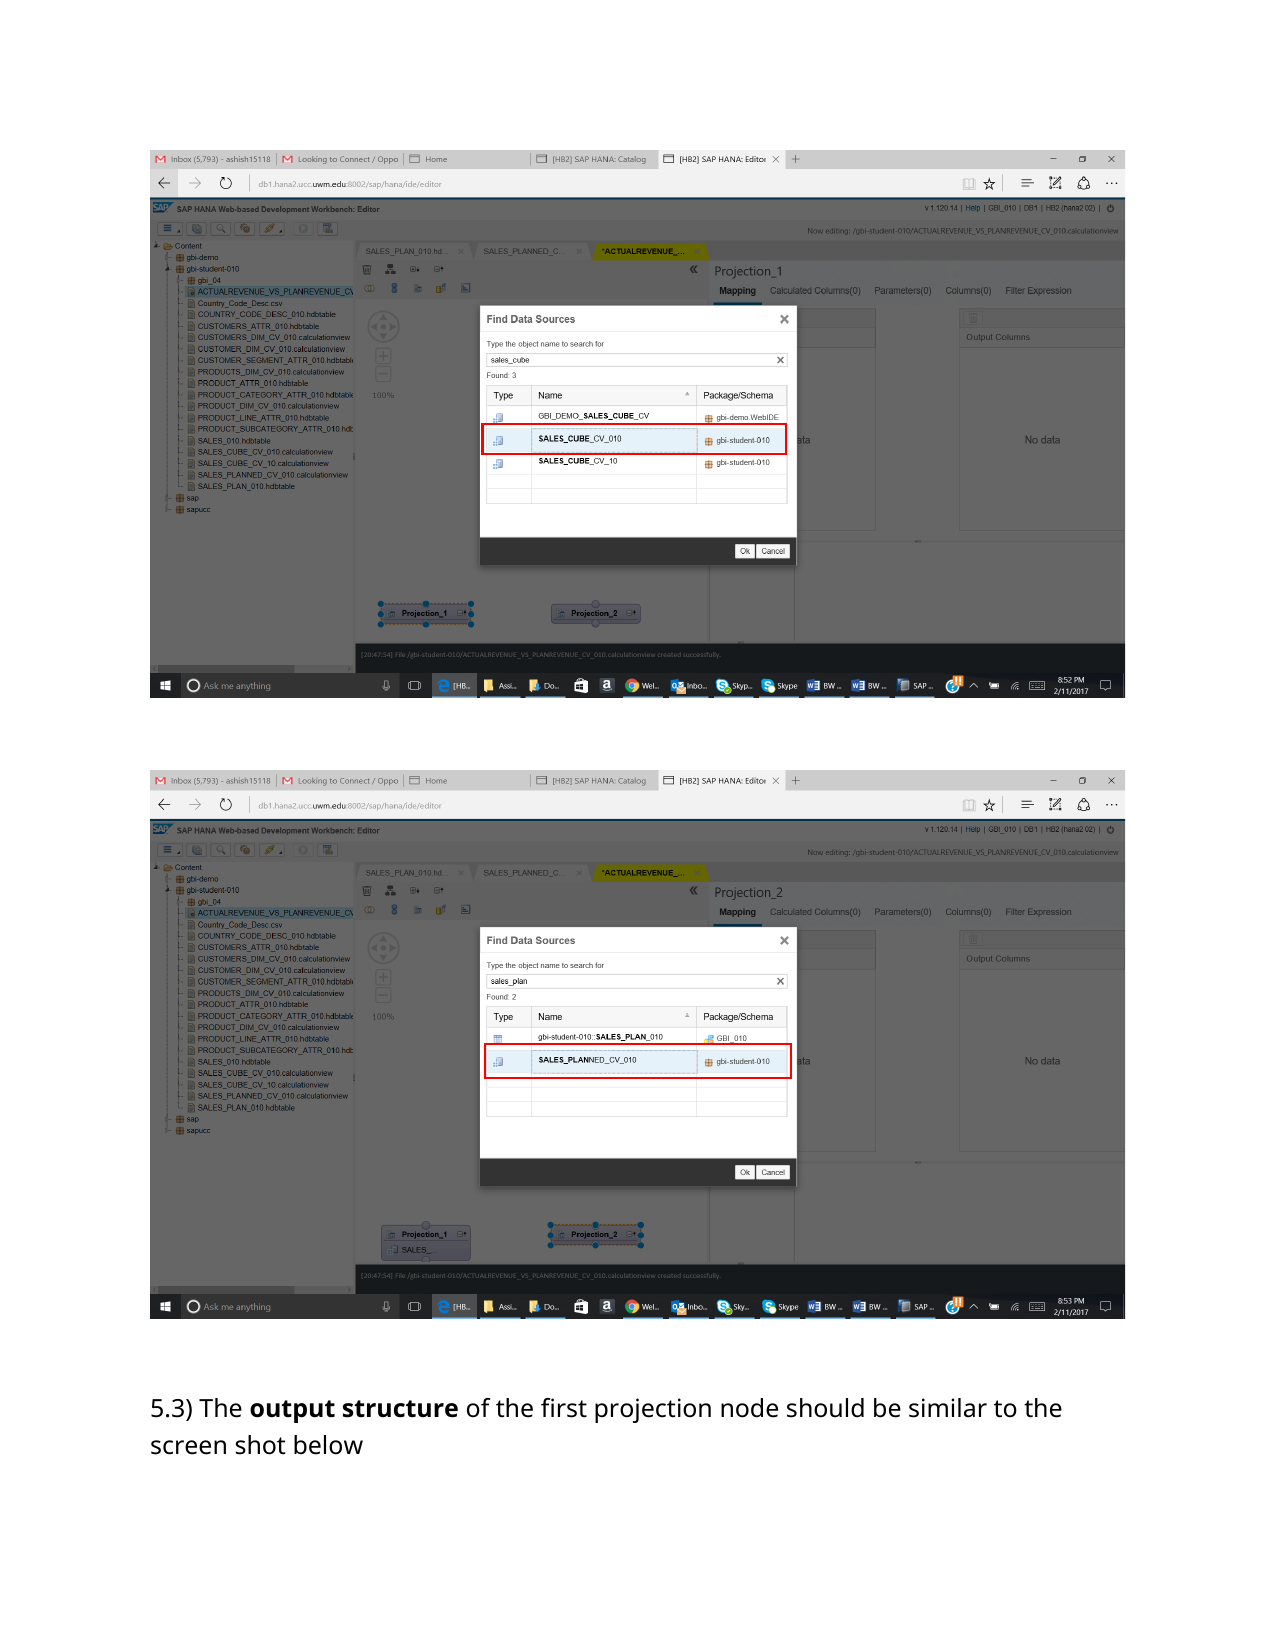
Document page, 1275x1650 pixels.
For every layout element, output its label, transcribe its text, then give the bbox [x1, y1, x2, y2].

picture [150, 770, 1125, 1319]
text 5.3) The output structure of the first projection node should be similar to the screen shot below [150, 1391, 1125, 1462]
picture [150, 150, 1125, 698]
